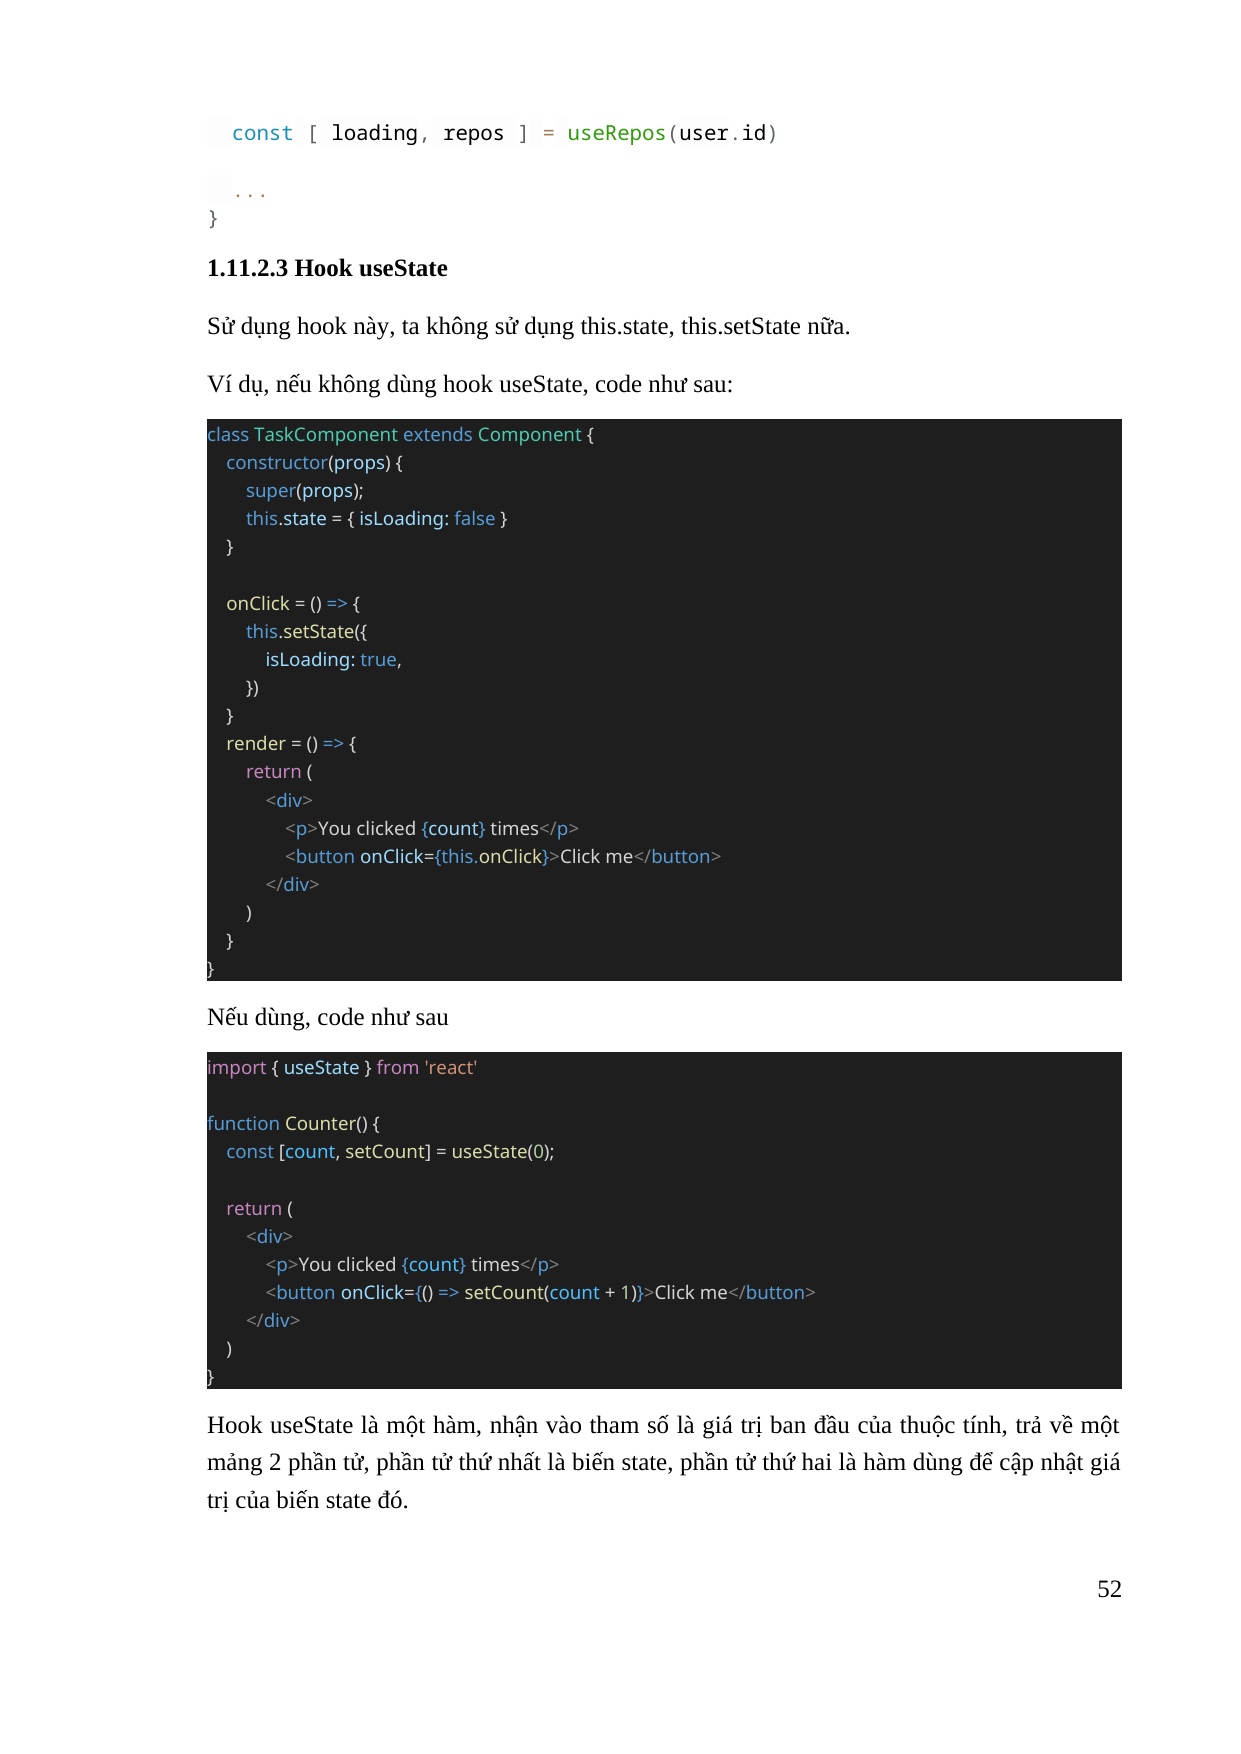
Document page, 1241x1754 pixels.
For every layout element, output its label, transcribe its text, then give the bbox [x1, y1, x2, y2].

text } [207, 700, 1122, 728]
text </div> [207, 869, 1122, 897]
text }) [207, 672, 1122, 700]
text <div> [207, 784, 1122, 812]
text constructor(props) { [207, 447, 1122, 475]
text <p>You clicked {count} times</p> [207, 1249, 1122, 1277]
text ) [207, 1333, 1122, 1361]
text Nếu dùng, code như sau [207, 1002, 1122, 1031]
text <div> [207, 1221, 1122, 1249]
text this.setState({ [207, 616, 1122, 644]
text } [207, 953, 1122, 981]
text return ( [207, 756, 1122, 784]
text <button onClick={() => setCount(count + 1)}>Click me</button> [207, 1277, 1122, 1305]
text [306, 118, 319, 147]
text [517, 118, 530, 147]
text } [207, 925, 1122, 953]
text onClick = () => { [207, 587, 1122, 616]
text const [ loading, repos ] = useRepos(user.id) [567, 118, 679, 147]
text Hook useState là một hàm, nhận vào tham số là giá trị ban đầu của thuộc tính, trả về một mảng 2 phần tử, phần tử thứ nhất là biến state, phần tử thứ hai là hàm dùng để cập nhật giá trị của biến state đó. [207, 1410, 1122, 1513]
text } [207, 1361, 1122, 1389]
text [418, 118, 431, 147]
subtitle Hook useState [207, 253, 1122, 281]
text const [count, setCount] = useState(0); [207, 1136, 1122, 1164]
text } [207, 203, 1122, 232]
text import { useState } from 'react' [207, 1052, 1122, 1080]
text this.state = { isLoading: false } [207, 503, 1122, 531]
text <button onClick={this.onClick}>Click me</button> [207, 841, 1122, 869]
text class TaskComponent extends Component { [207, 419, 1122, 447]
text Ví dụ, nếu không dùng hook useState, code như sau: [207, 369, 1122, 398]
text const [ loading, repos ] = useRepos(user.id) [729, 118, 1122, 147]
text ... [232, 175, 1122, 203]
text return ( [207, 1192, 1122, 1221]
text render = () => { [207, 728, 1122, 756]
text function Counter() { [207, 1108, 1122, 1136]
text </div> [207, 1305, 1122, 1333]
text <p>You clicked {count} times</p> [207, 812, 1122, 841]
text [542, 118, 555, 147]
text ) [207, 897, 1122, 925]
text } [207, 531, 1122, 559]
text isLoading: true, [207, 644, 1122, 672]
text super(props); [207, 475, 1122, 503]
text Sử dụng hook này, ta không sử dụng this.state, this.setState nữa. [207, 311, 1122, 339]
